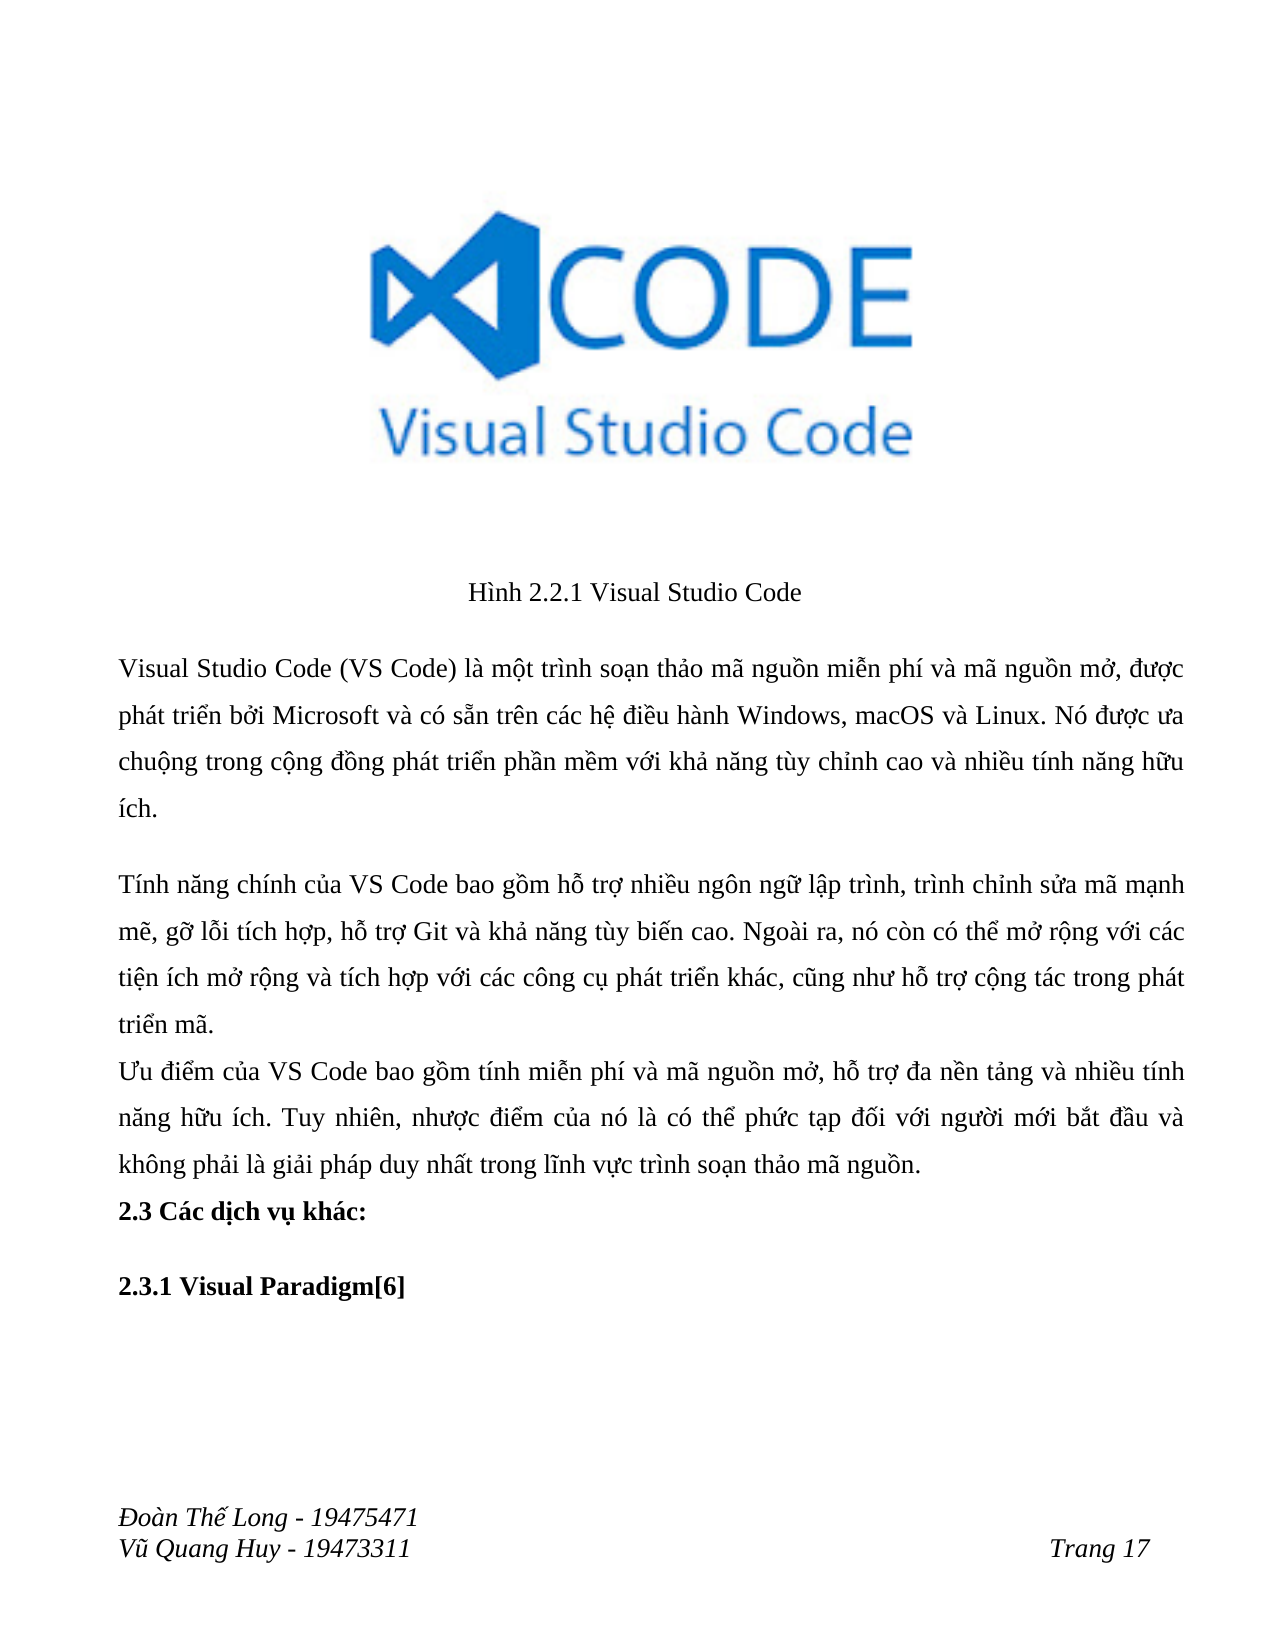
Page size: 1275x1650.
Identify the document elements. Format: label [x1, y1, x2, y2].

picture [177, 88, 1107, 562]
